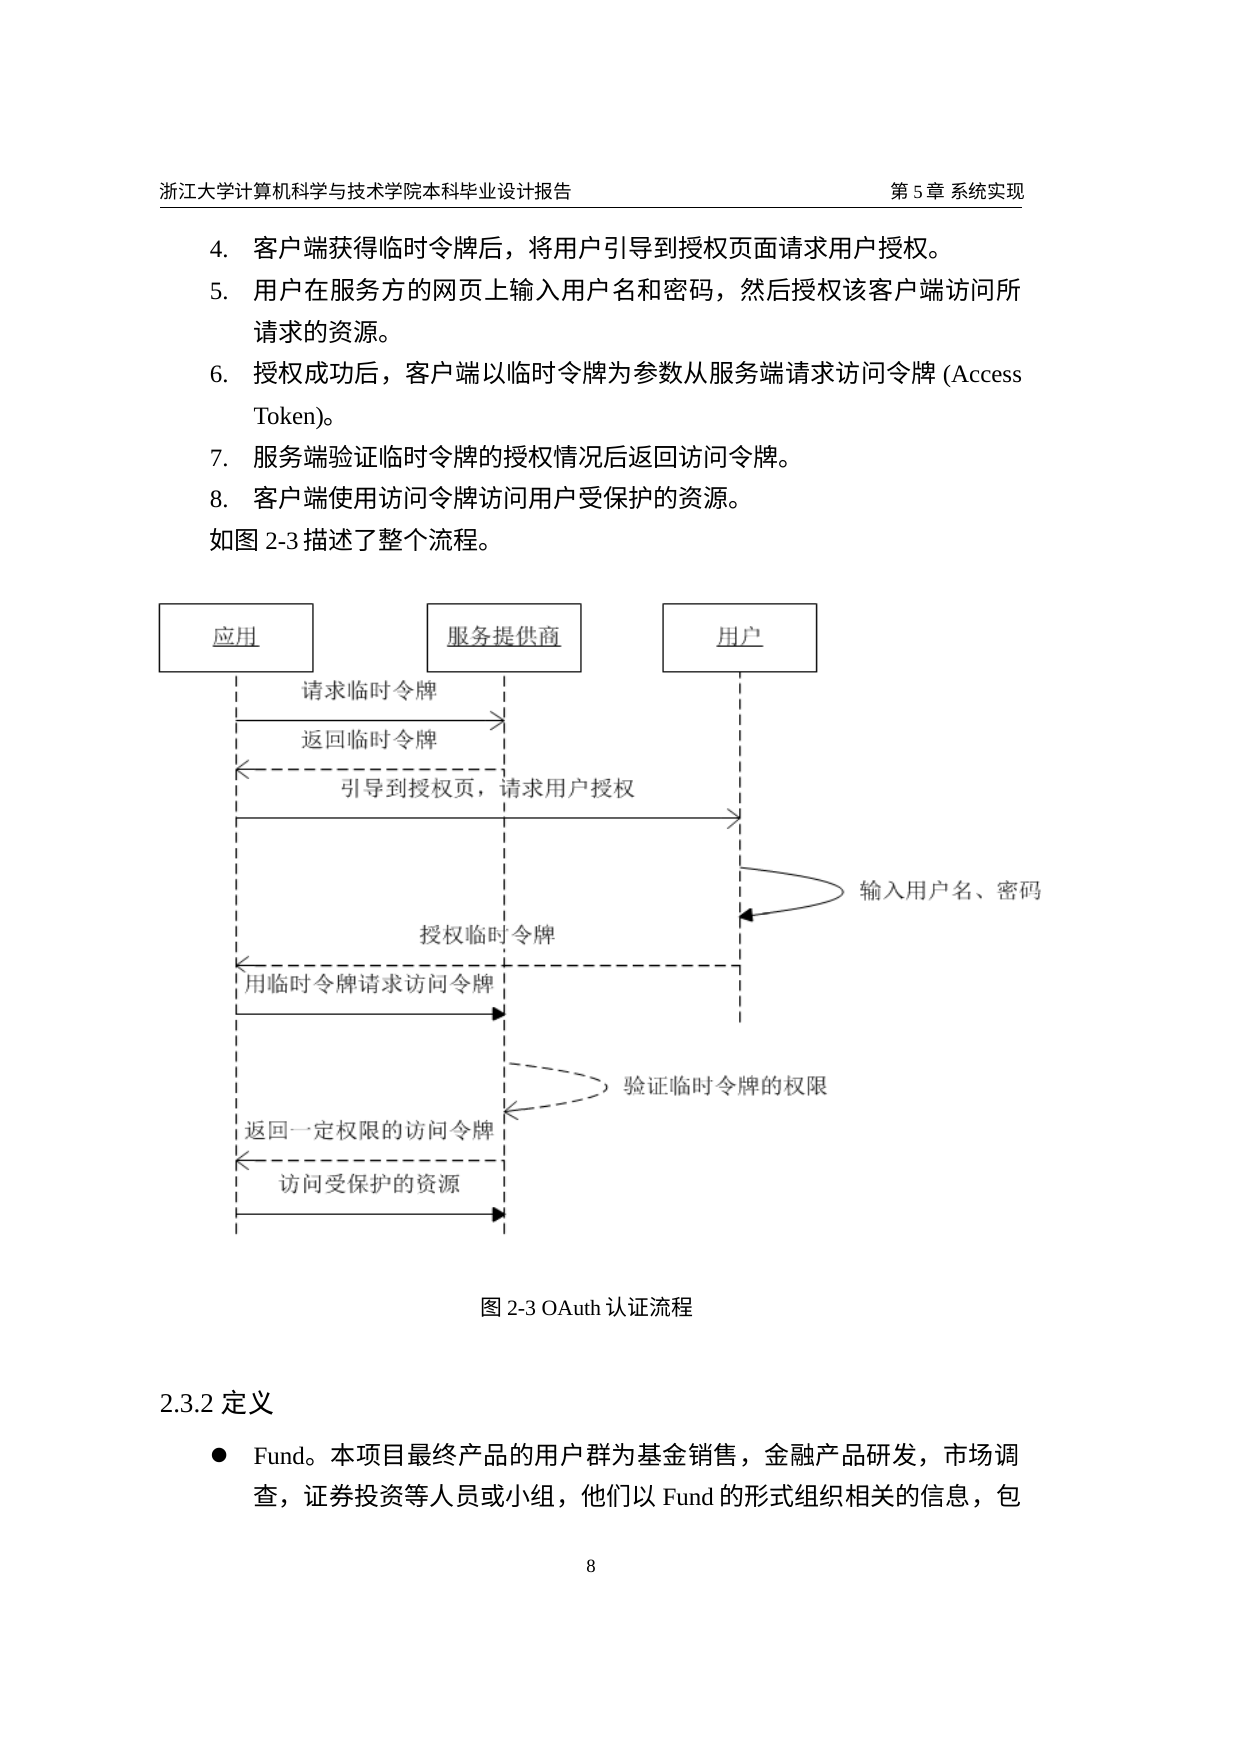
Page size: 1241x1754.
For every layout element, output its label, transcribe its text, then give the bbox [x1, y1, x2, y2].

list 客户端使用访问令牌访问用户受保护的资源。 [209, 474, 1022, 516]
list 用户在服务方的网页上输入用户名和密码，然后授权该客户端访问所请求的资源。 [209, 266, 1022, 349]
picture [101, 570, 1072, 1265]
list 客户端获得临时令牌后，将用户引导到授权页面请求用户授权。 [209, 224, 1022, 266]
text 定义 [159, 1385, 1022, 1418]
list Fund。本项目最终产品的用户群为基金销售，金融产品研发，市场调查，证券投资等人员或小组，他们以Fund的形式组织相关的信息，包括文档、多媒体资料和个人笔记等。一个Fund在项目中的表现形式为一个本地文件夹。 [209, 1431, 1022, 1514]
list 授权成功后，客户端以临时令牌为参数从服务端请求访问令牌 (Access Token)。 [209, 349, 1022, 433]
list 服务端验证临时令牌的授权情况后返回访问令牌。 [209, 433, 1022, 474]
